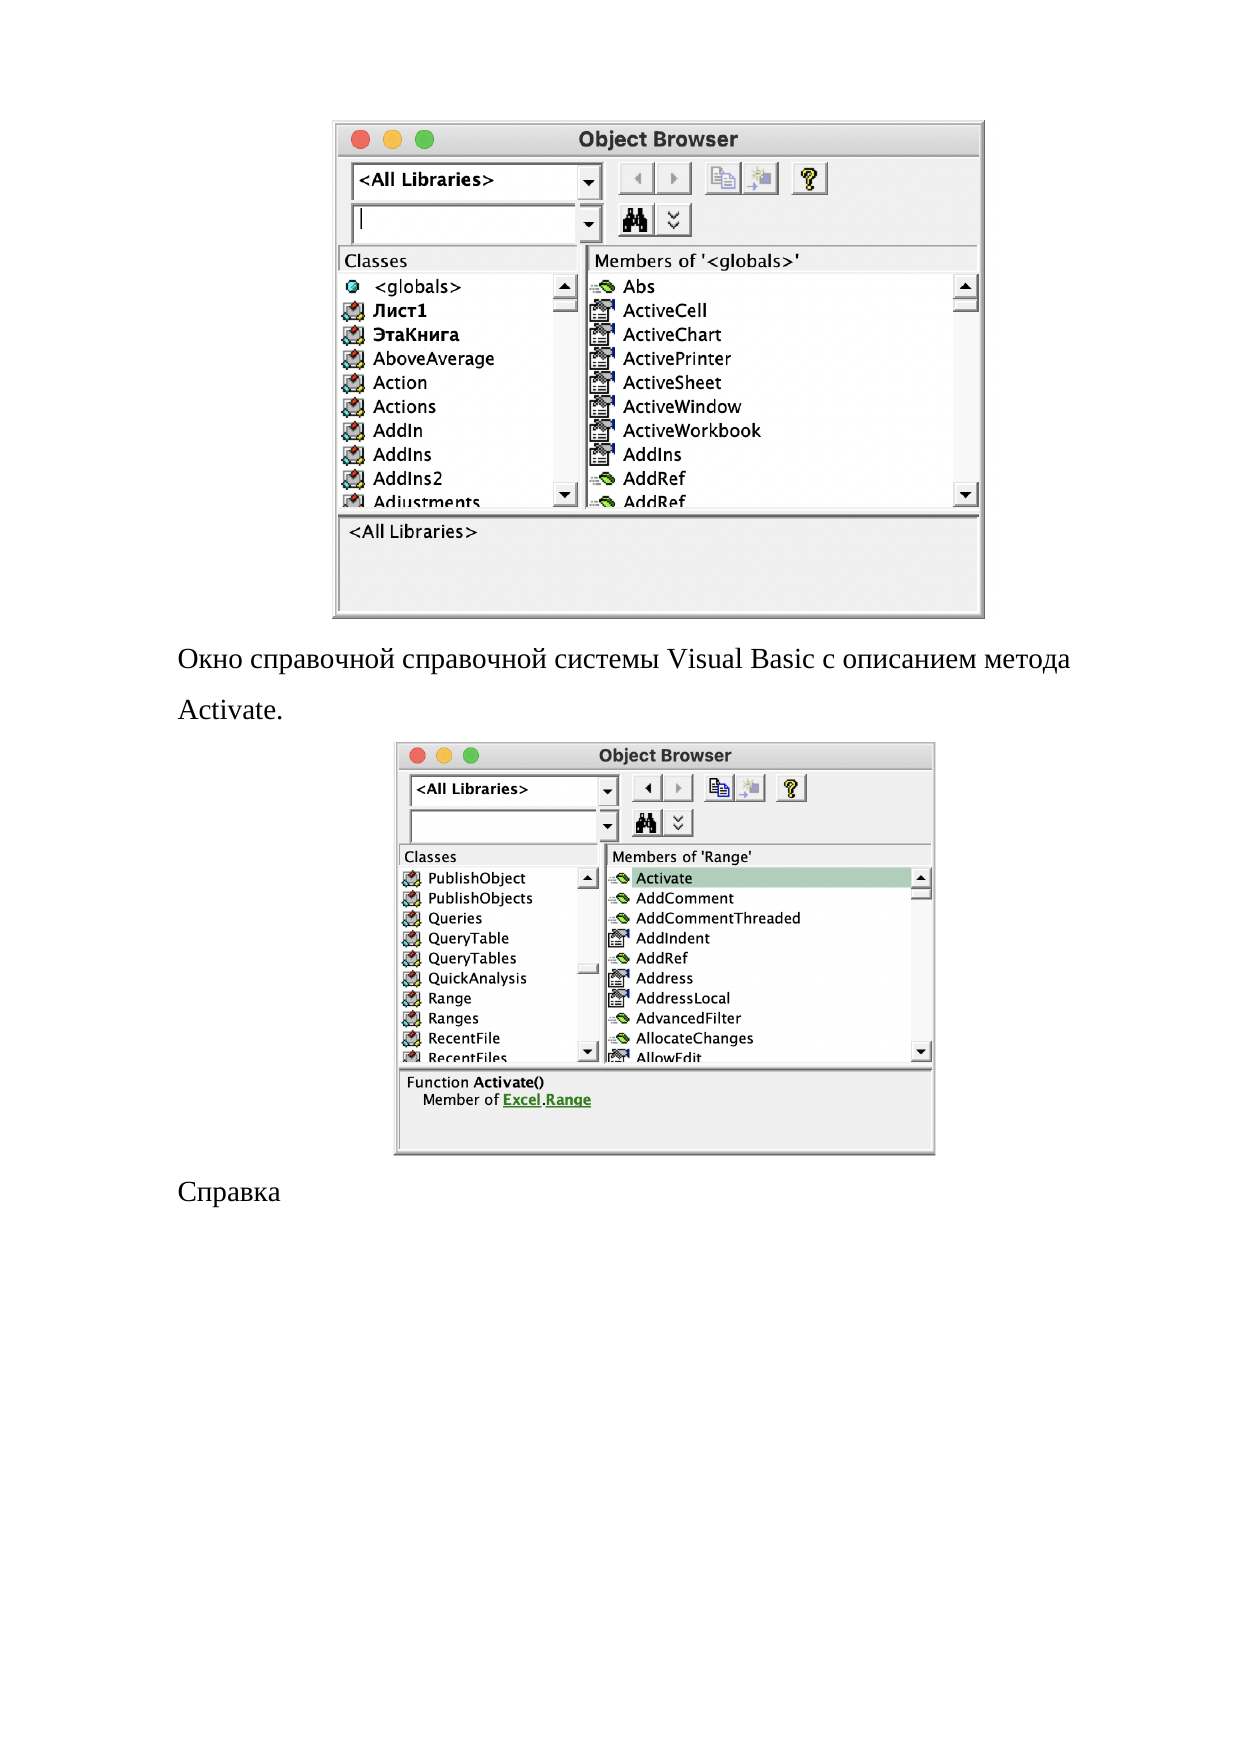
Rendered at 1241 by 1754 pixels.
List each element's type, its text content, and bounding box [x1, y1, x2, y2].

picture [393, 742, 936, 1159]
picture [328, 118, 1001, 627]
text Cправка [177, 1174, 1152, 1208]
text Окно справочной справочной системы Visual Basic с описанием метода Activate. [177, 642, 1152, 726]
